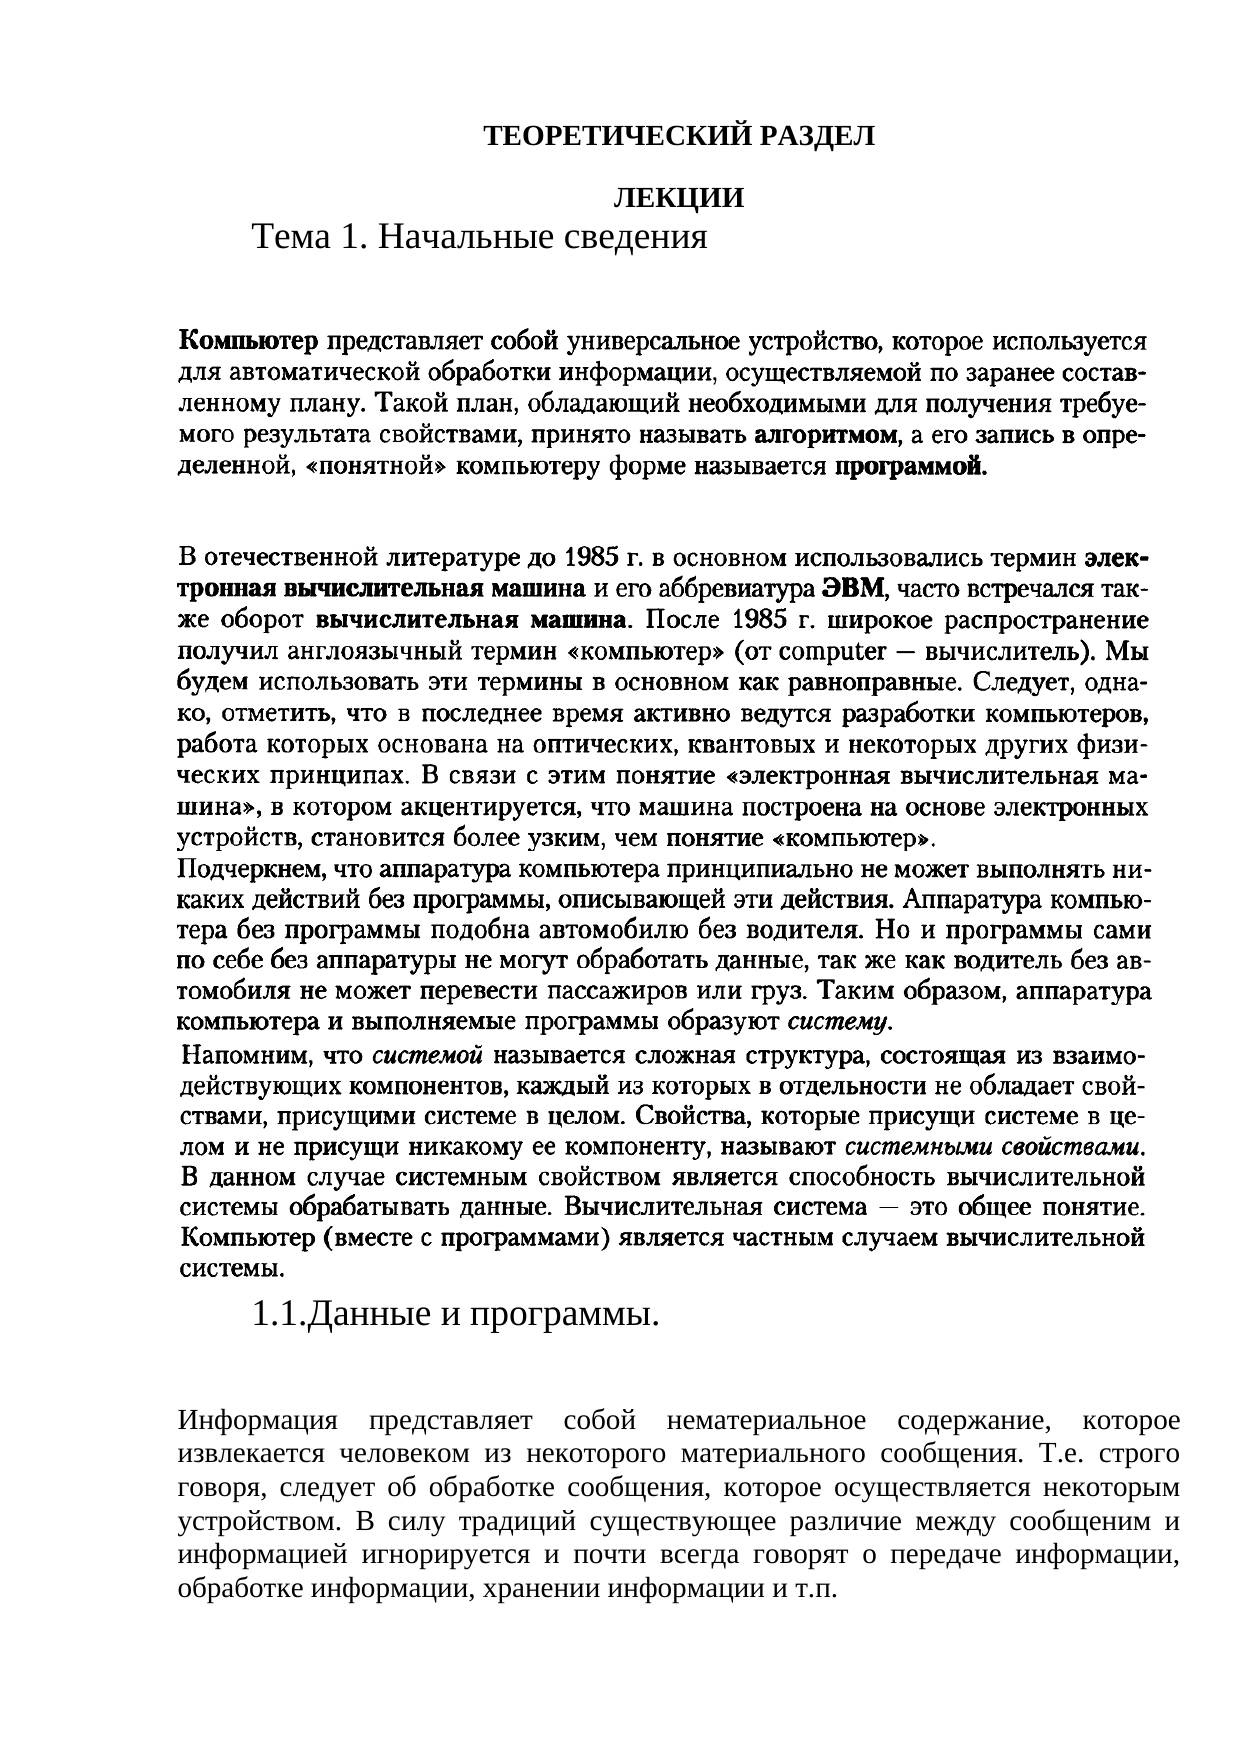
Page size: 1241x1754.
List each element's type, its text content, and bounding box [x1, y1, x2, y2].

text Тема 1. Начальные сведения [177, 214, 1181, 257]
text 1.1.Данные и программы. [177, 1291, 1181, 1334]
subtitle Теоретический раздел [177, 118, 1181, 152]
subtitle ЛЕКЦИИ [177, 180, 1181, 214]
picture [177, 315, 1151, 482]
picture [177, 540, 1153, 1291]
text Информация представляет собой нематериальное содержание, которое извлекается человеком из некоторого материального сообщения. Т.е. строго говоря, следует об обработке сообщения, которое осуществляется некоторым устройством. В силу традиций существующее различие между сообщеним и информацией игнорируется и почти всегда говорят о передаче информации, обработке информации, хранении информации и т.п. [177, 1402, 1181, 1603]
